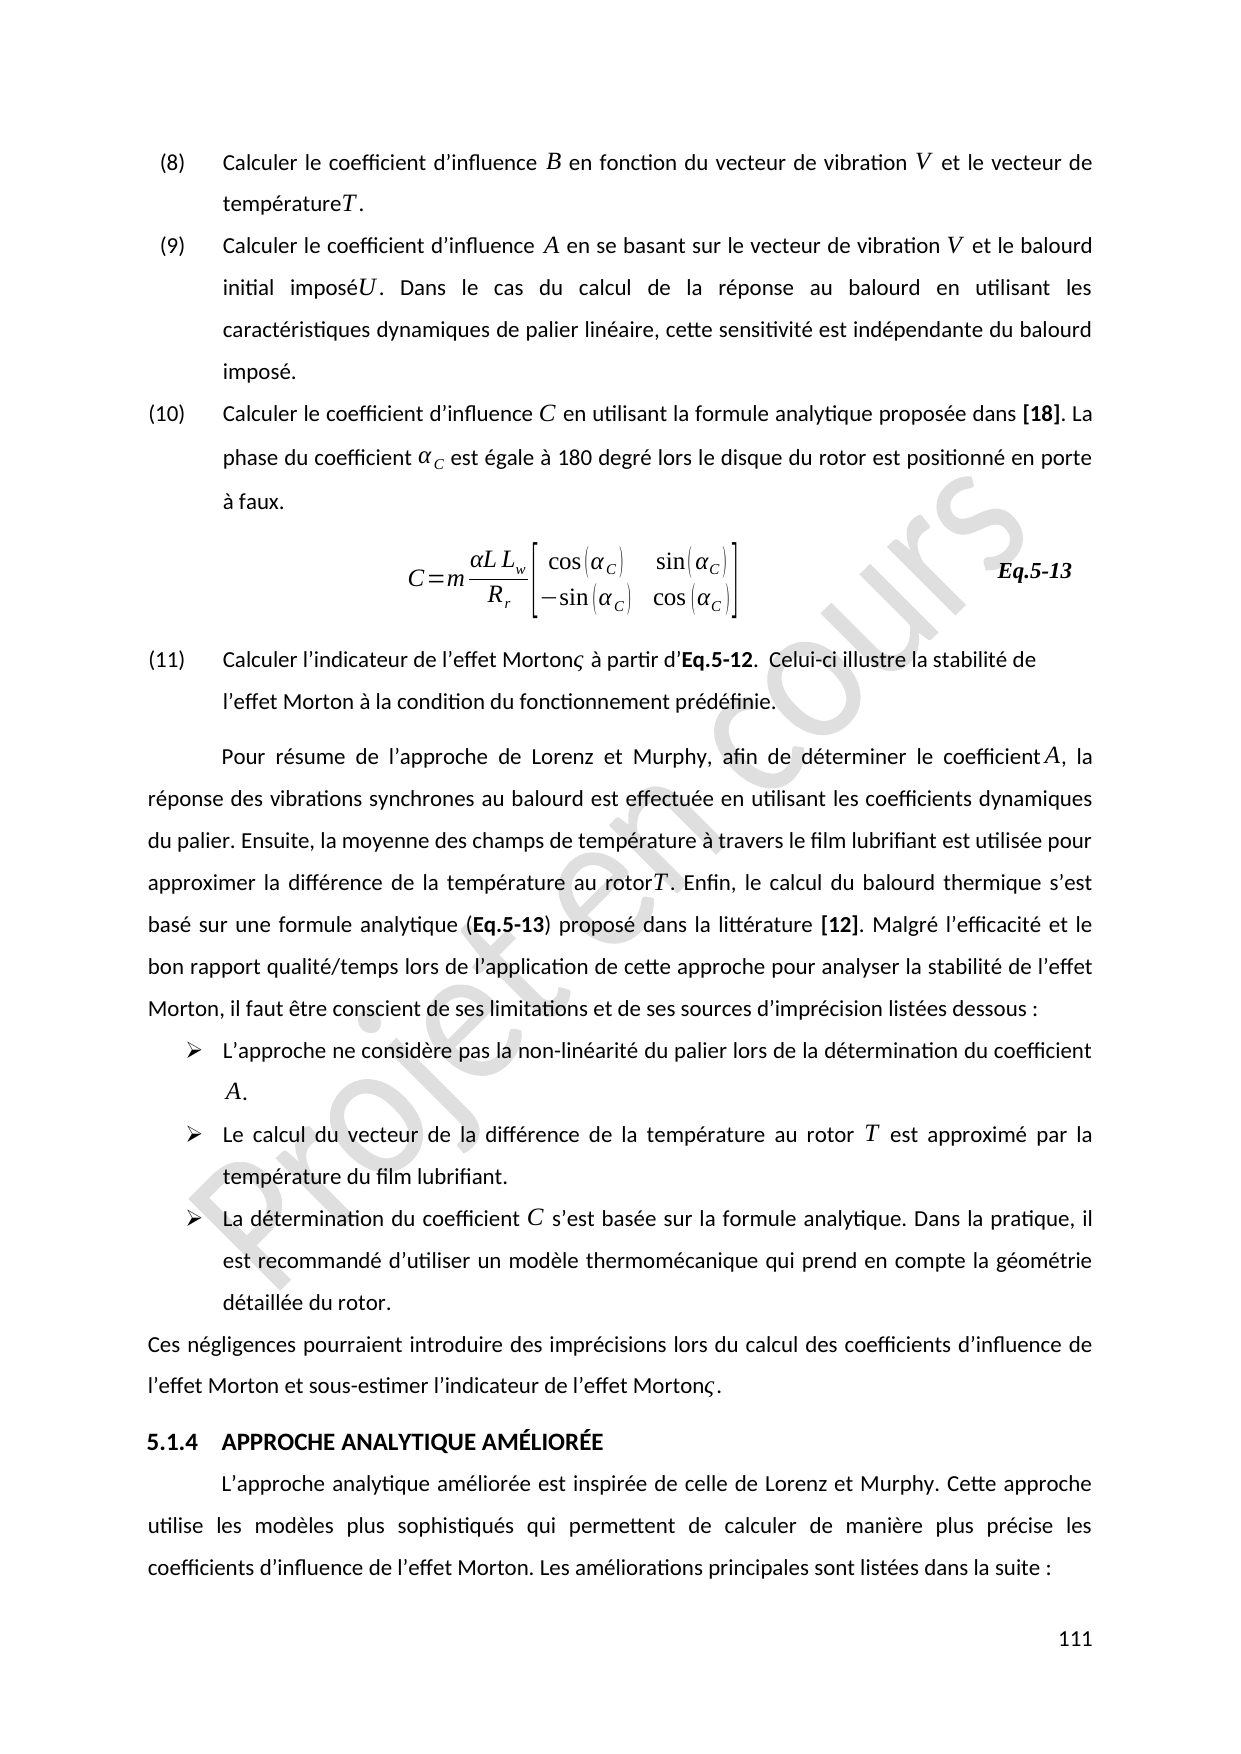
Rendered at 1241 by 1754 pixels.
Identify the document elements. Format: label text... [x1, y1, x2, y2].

text L’approche analytique améliorée est inspirée de celle de Lorenz et Murphy. Cette approche utilise les modèles plus sophistiqués qui permettent de calculer de manière plus précise les coefficients d’influence de l’effet Morton. Les améliorations principales sont listées dans la suite : [148, 1469, 1093, 1581]
list Calculer le coefficient d’influence en utilisant la formule analytique proposée dans [18]. La phase du coefficient est égale à 180 degré lors le disque du rotor est positionné en porte à faux. [185, 399, 1093, 515]
list L’approche ne considère pas la non-linéarité du palier lors de la détermination du coefficient. [185, 1036, 1093, 1106]
table_header [159, 529, 986, 646]
table_header [986, 529, 1081, 646]
list Calculer le coefficient d’influence en se basant sur le vecteur de vibration et le balourd initial imposé. Dans le cas du calcul de la réponse au balourd en utilisant les caractéristiques dynamiques de palier linéaire, cette sensitivité est indépendante du balourd imposé. [185, 232, 1093, 386]
text Pour résume de l’approche de Lorenz et Murphy, afin de déterminer le coefficient, la réponse des vibrations synchrones au balourd est effectuée en utilisant les coefficients dynamiques du palier. Ensuite, la moyenne des champs de température à travers le film lubrifiant est utilisée pour approximer la différence de la température au rotor. Enfin, le calcul du balourd thermique s’est basé sur une formule analytique (Eq.5-13) proposé dans la littérature [12]. Malgré l’efficacité et le bon rapport qualité/temps lors de l’application de cette approche pour analyser la stabilité de l’effet Morton, il faut être conscient de ses limitations et de ses sources d’imprécision listées dessous : [148, 742, 1093, 1022]
list Le calcul du vecteur de la différence de la température au rotor est approximé par la température du film lubrifiant. [185, 1120, 1093, 1190]
list Calculer le coefficient d’influence en fonction du vecteur de vibration et le vecteur de température. [185, 148, 1093, 218]
text Ces négligences pourraient introduire des imprécisions lors du calcul des coefficients d’influence de l’effet Morton et sous-estimer l’indicateur de l’effet Morton. [148, 1330, 1093, 1400]
subtitle Approche analytique améliorée [146, 1426, 1093, 1457]
list La détermination du coefficient s’est basée sur la formule analytique. Dans la pratique, il est recommandé d’utiliser un modèle thermomécanique qui prend en compte la géométrie détaillée du rotor. [185, 1204, 1093, 1316]
list Calculer l’indicateur de l’effet Morton à partir d’Eq.5-12. Celui-ci illustre la stabilité de l’effet Morton à la condition du fonctionnement prédéfinie. [185, 646, 1093, 716]
